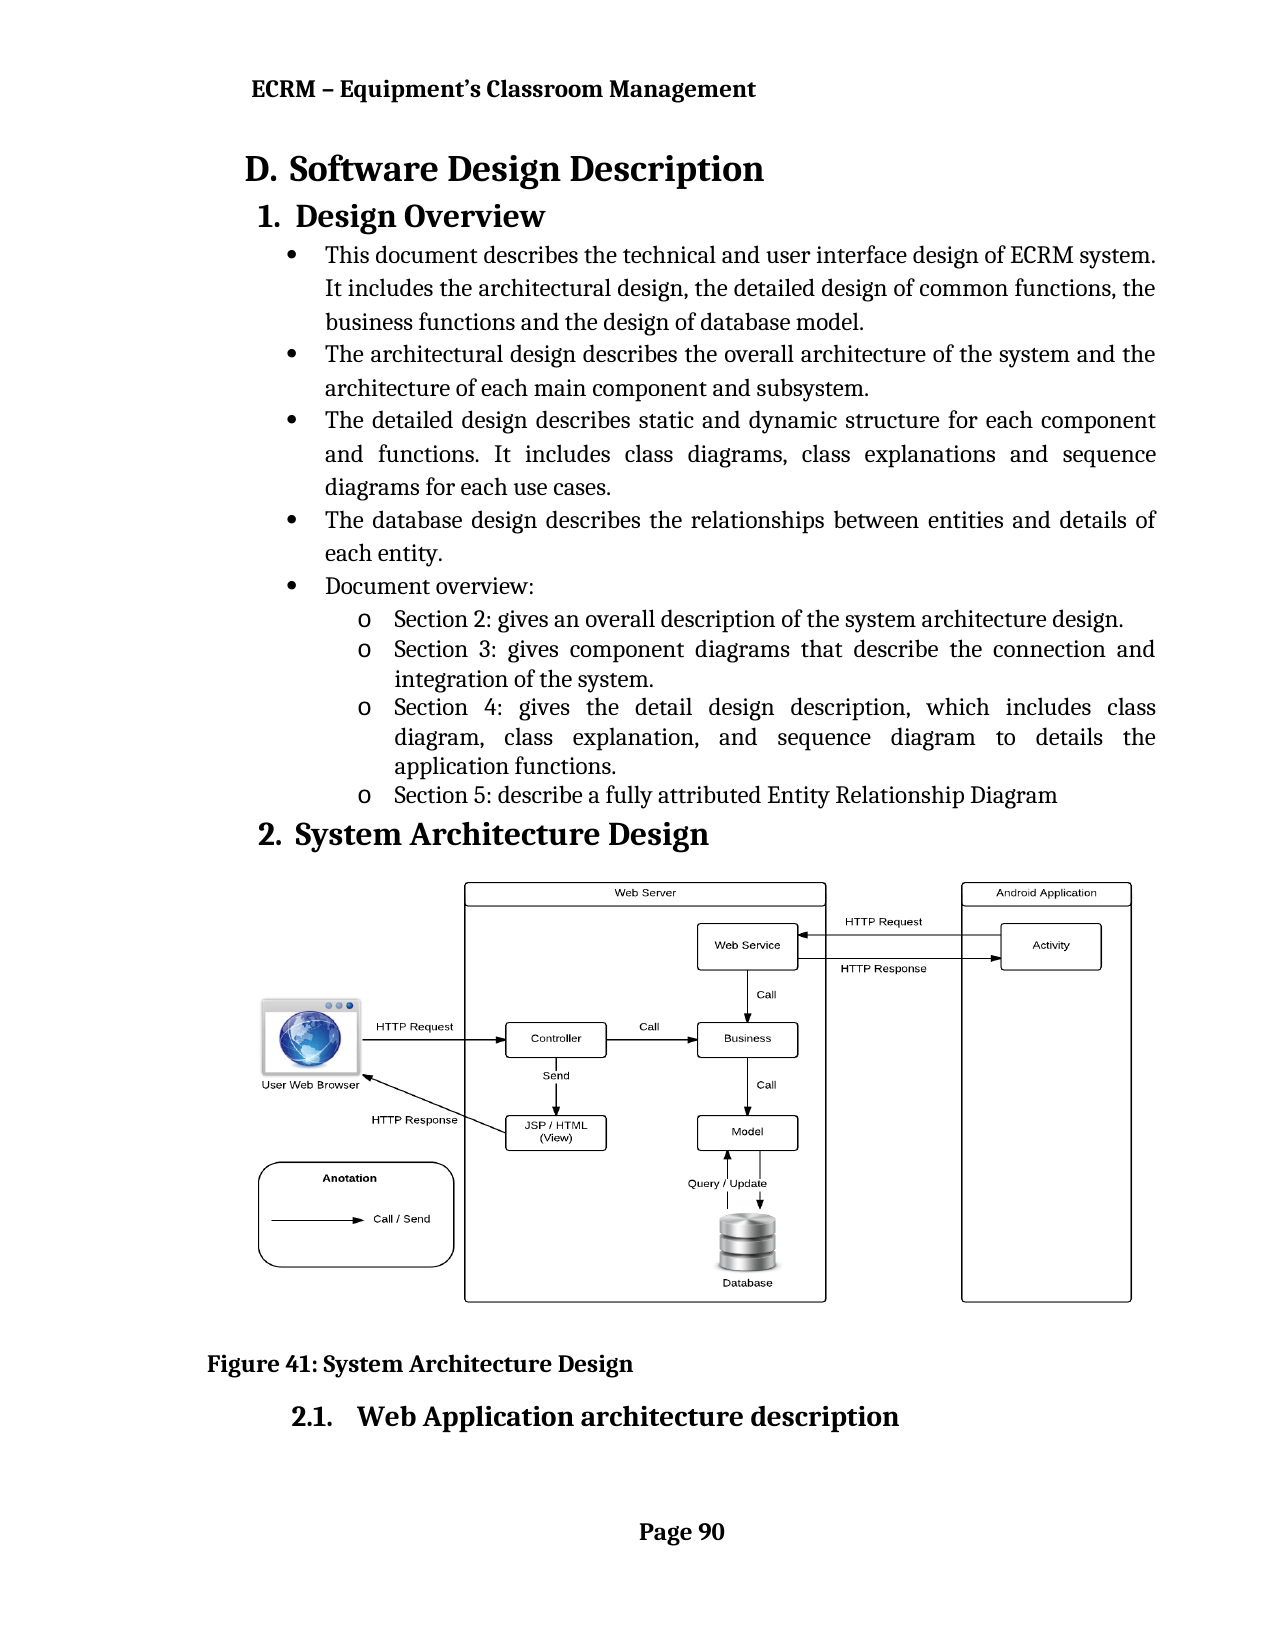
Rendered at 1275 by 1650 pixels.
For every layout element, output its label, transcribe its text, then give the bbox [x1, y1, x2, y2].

picture [206, 859, 1157, 1325]
list Design Overview [258, 197, 1157, 236]
list System Architecture Design [258, 815, 1157, 854]
list Section 2: gives an overall description of the system architecture design. [357, 604, 1157, 634]
list Section 4: gives the detail design description, which includes class diagram, class explanation, and sequence diagram to details the application functions. [357, 693, 1157, 781]
list This document describes the technical and user interface design of ECRM system. It includes the architectural design, the detailed design of common functions, the business functions and the design of database model. [287, 241, 1157, 336]
list Web Application architecture description [291, 1400, 1157, 1433]
list The architectural design describes the overall architecture of the system and the architecture of each main component and subsystem. [287, 340, 1157, 402]
list Software Design Description [244, 148, 1157, 191]
list Section 5: describe a fully attributed Entity Relationship Diagram [357, 781, 1157, 811]
list The detailed design describes static and dynamic structure for each component and functions. It includes class diagrams, class explanations and sequence diagrams for each use cases. [287, 406, 1157, 501]
text Figure 41: System Architecture Design [207, 1350, 1157, 1379]
list Section 3: gives component diagrams that describe the connection and integration of the system. [357, 634, 1157, 693]
list Document overview: [287, 572, 1157, 600]
list The database design describes the relationships between entities and details of each entity. [287, 506, 1157, 567]
